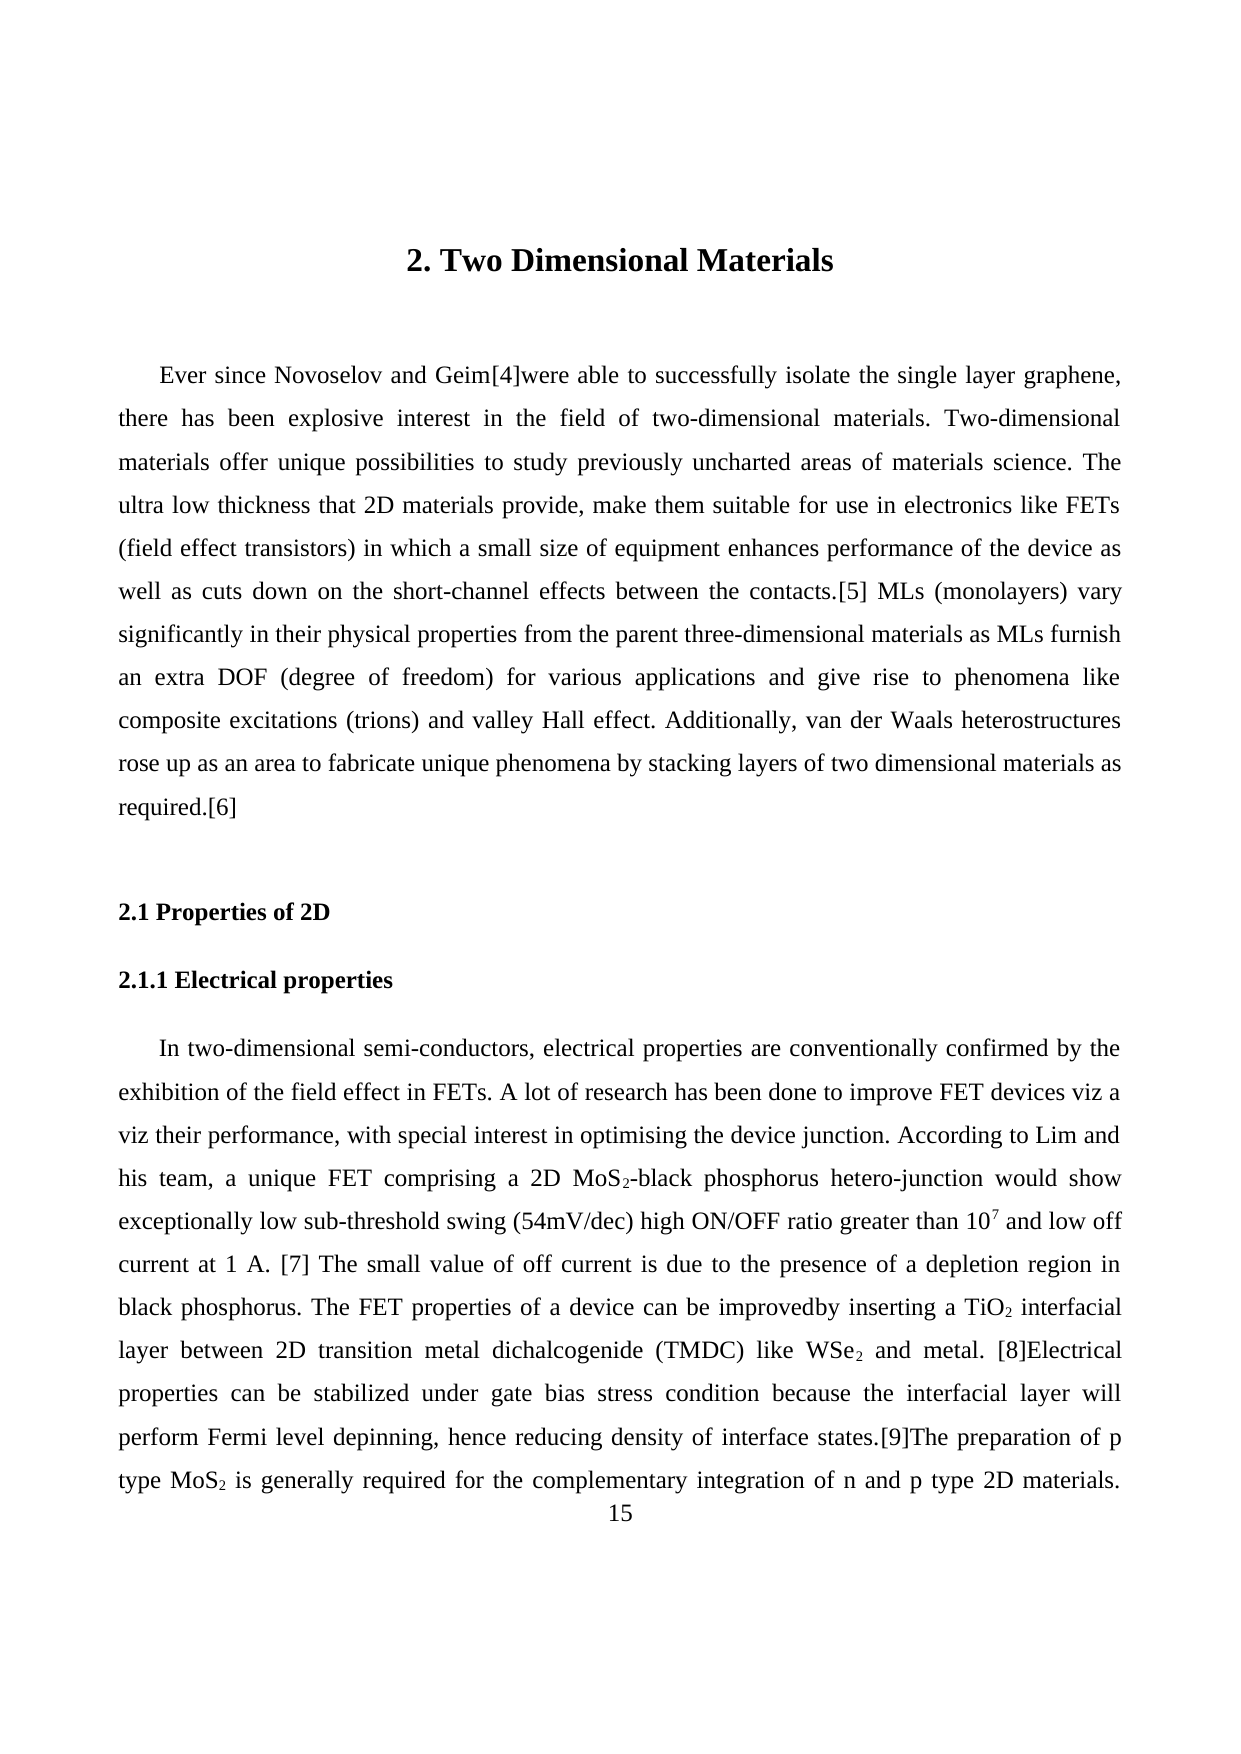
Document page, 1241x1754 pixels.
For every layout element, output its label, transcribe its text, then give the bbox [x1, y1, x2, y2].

subtitle 2.1 Properties of 2D [118, 897, 1122, 926]
subtitle 2. Two Dimensional Materials [118, 240, 1122, 279]
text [118, 1033, 1122, 1493]
subtitle 2.1.1 Electrical properties [118, 965, 1122, 994]
text Ever since Novoselov and Geimwere able to successfully isolate the single layer graphene, there has been explosive interest in the field of two-dimensional materials. Two-dimensional materials offer unique possibilities to study previously uncharted areas of materials science. The ultra low thickness that 2D materials provide, make them suitable for use in electronics like FETs (field effect transistors) in which a small size of equipment enhances performance of the device as well as cuts down on the short-channel effects between the contacts. MLs (monolayers) vary significantly in their physical properties from the parent three-dimensional materials as MLs furnish an extra DOF (degree of freedom) for various applications and give rise to phenomena like composite excitations (trions) and valley Hall effect. Additionally, van der Waals heterostructures rose up as an area to fabricate unique phenomena by stacking layers of two dimensional materials as required. [118, 360, 1122, 820]
